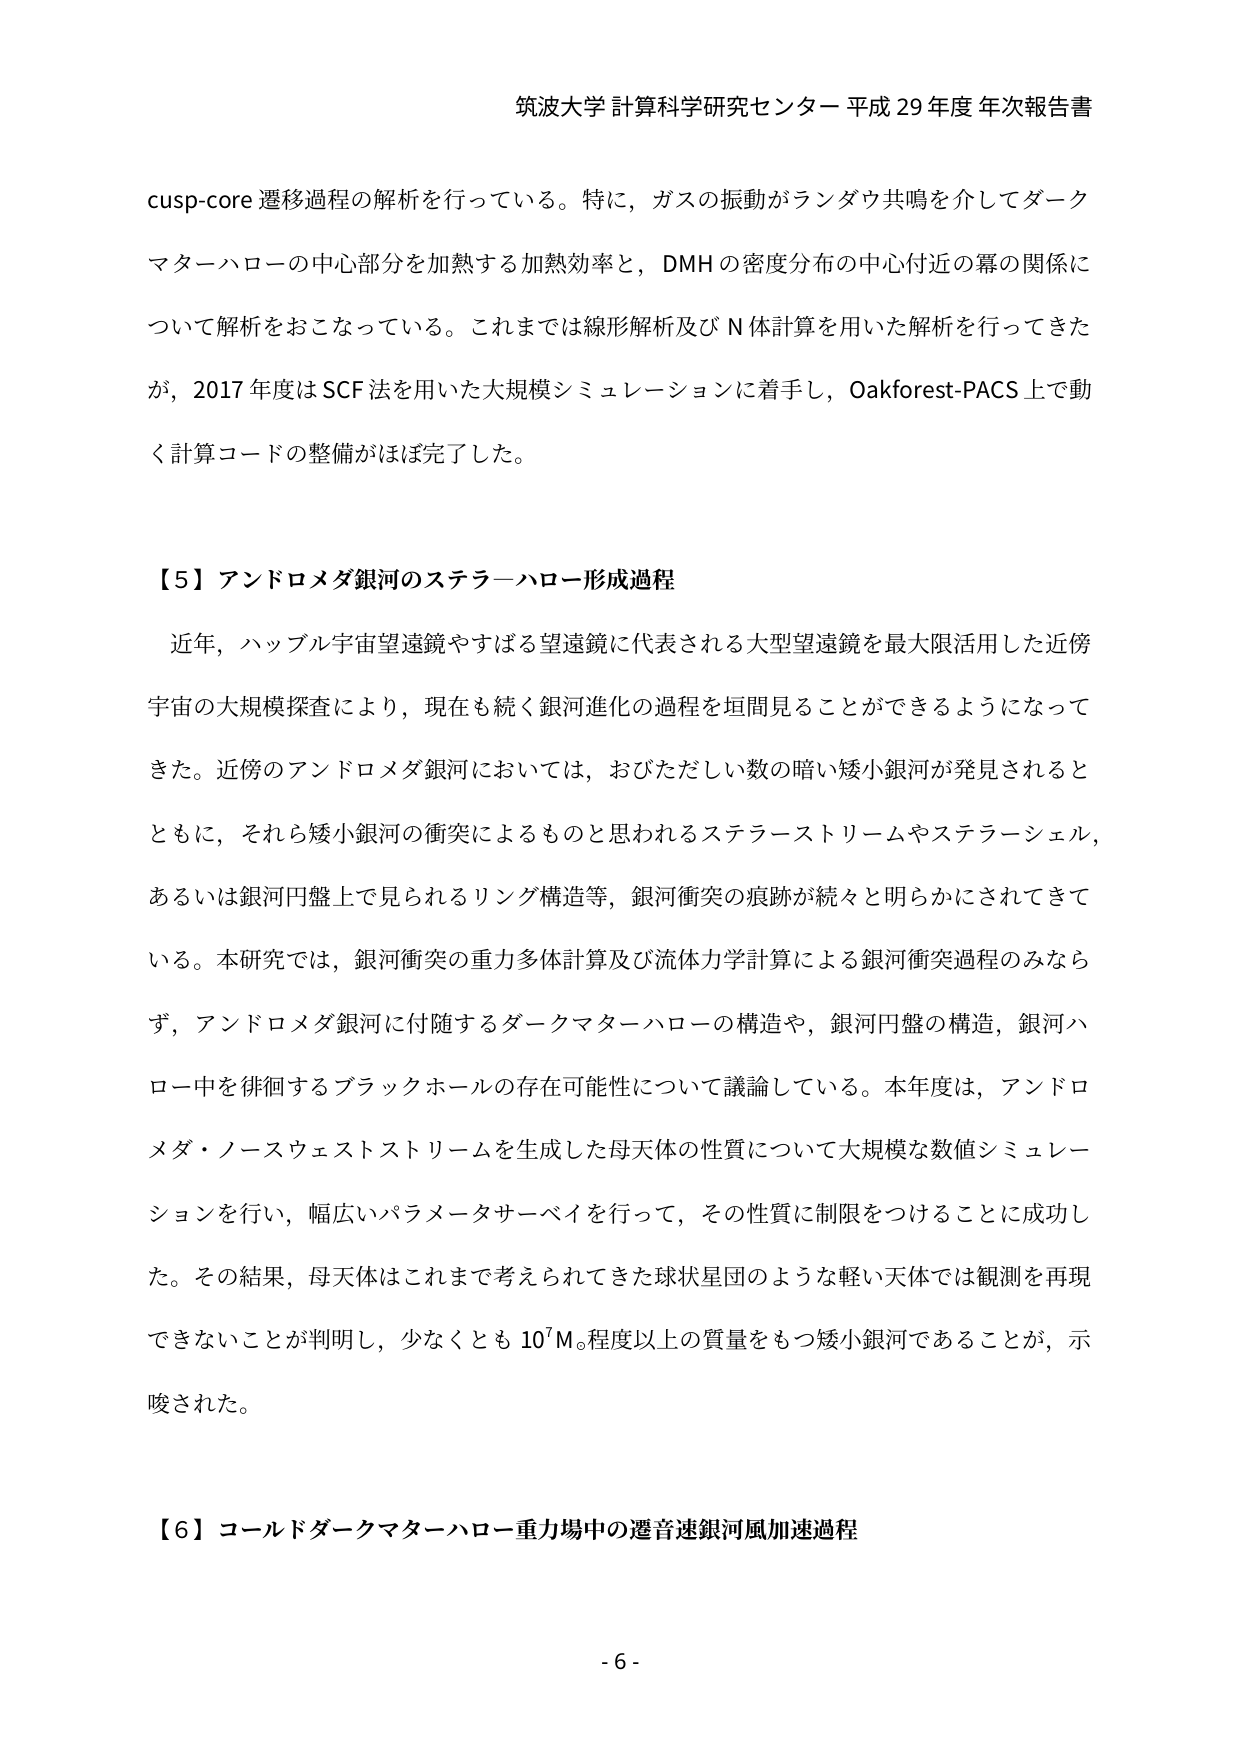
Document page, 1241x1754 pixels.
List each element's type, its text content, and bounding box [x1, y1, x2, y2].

list アンドロメダ銀河のステラ―ハロー形成過程 [148, 547, 1092, 611]
text 近年，ハッブル宇宙望遠鏡やすばる望遠鏡に代表される大型望遠鏡を最大限活用した近傍宇宙の大規模探査により，現在も続く銀河進化の過程を垣間見ることができるようになってきた。近傍のアンドロメダ銀河においては，おびただしい数の暗い矮小銀河が発見されるとともに，それら矮小銀河の衝突によるものと思われるステラーストリームやステラーシェル，あるいは銀河円盤上で見られるリング構造等，銀河衝突の痕跡が続々と明らかにされてきている。本研究では，銀河衝突の重力多体計算及び流体力学計算による銀河衝突過程のみならず，アンドロメダ銀河に付随するダークマターハローの構造や，銀河円盤の構造，銀河ハロー中を徘徊するブラックホールの存在可能性について議論している。本年度は，アンドロメダ・ノースウェストストリームを生成した母天体の性質について大規模な数値シミュレーションを行い，幅広いパラメータサーベイを行って，その性質に制限をつけることに成功した。その結果，母天体はこれまで考えられてきた球状星団のような軽い天体では観測を再現できないことが判明し，少なくとも107 M☉程度以上の質量をもつ矮小銀河であることが，示唆された。 [148, 611, 1092, 1434]
list コールドダークマターハロー重力場中の遷音速銀河風加速過程 [148, 1497, 1092, 1561]
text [148, 167, 1092, 484]
